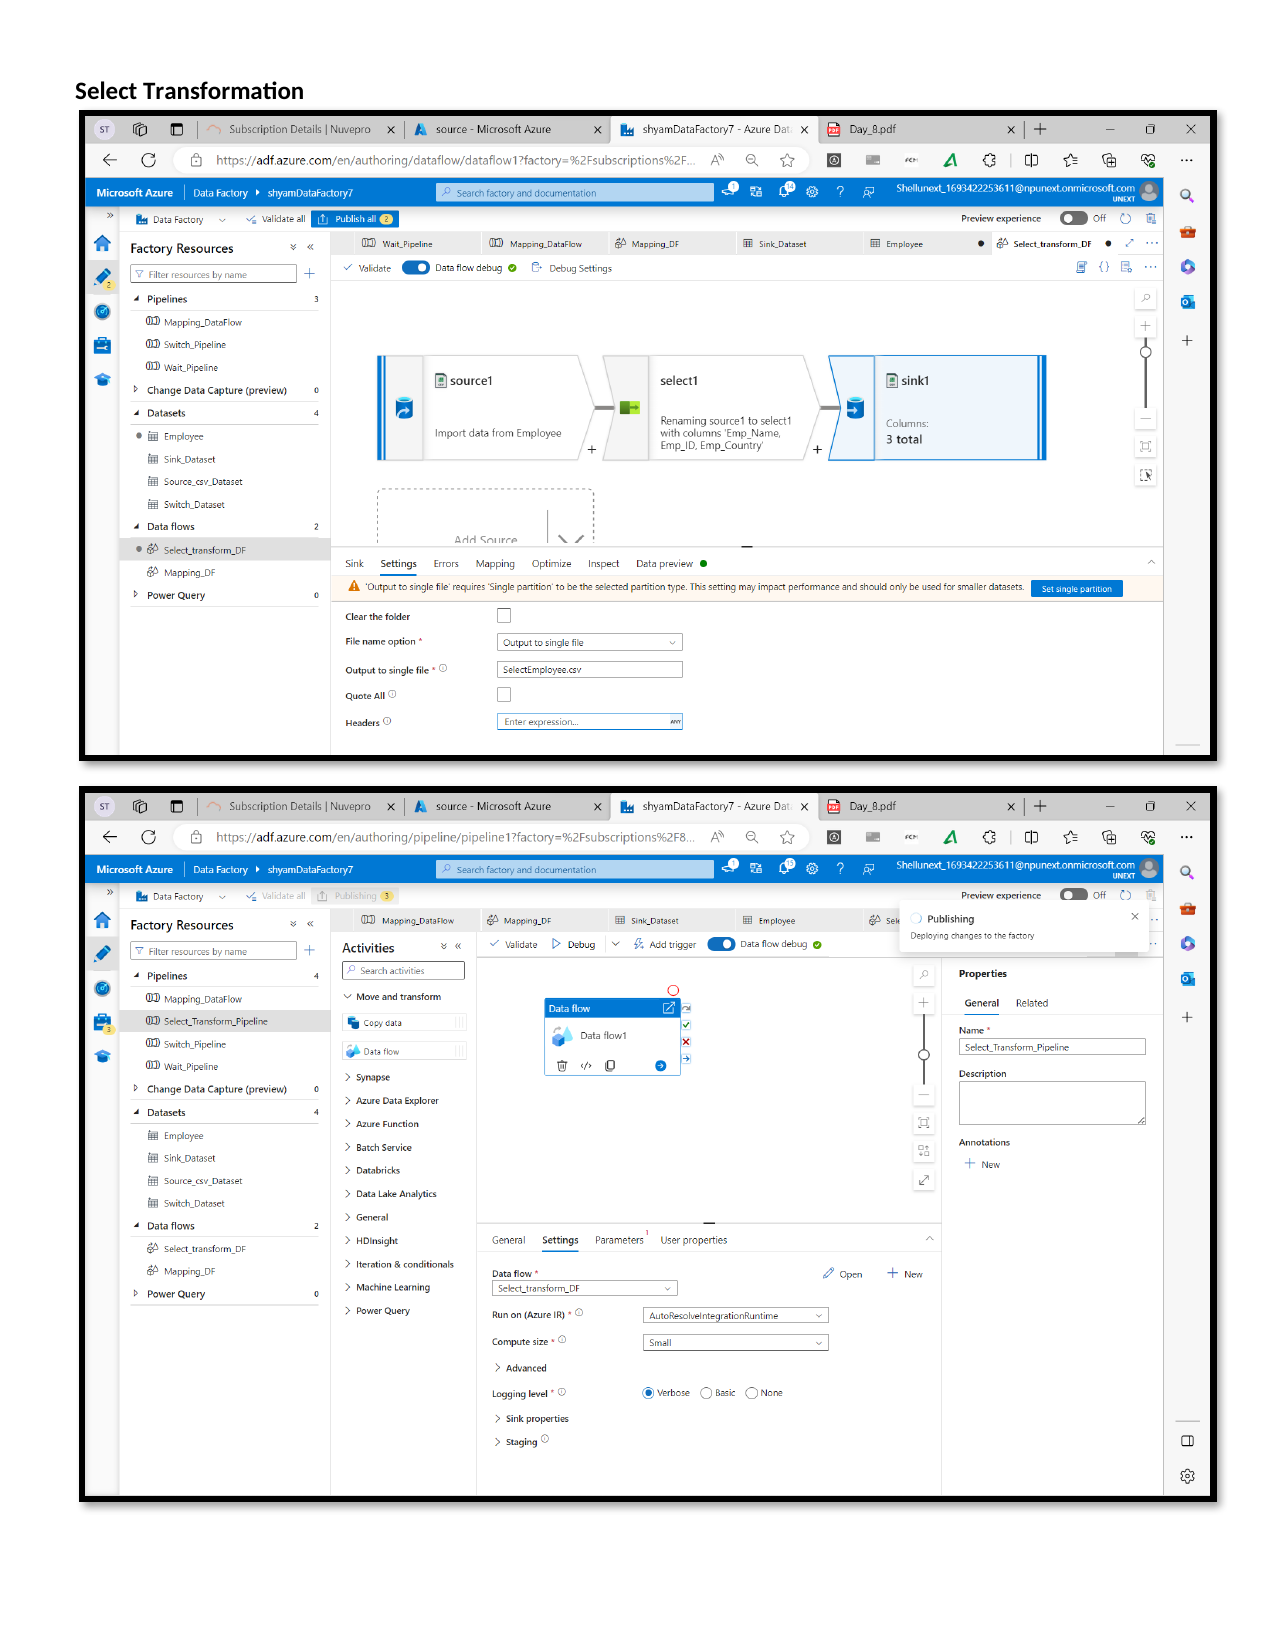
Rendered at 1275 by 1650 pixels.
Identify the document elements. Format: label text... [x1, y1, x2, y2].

picture [85, 116, 1210, 755]
picture [85, 793, 1210, 1496]
